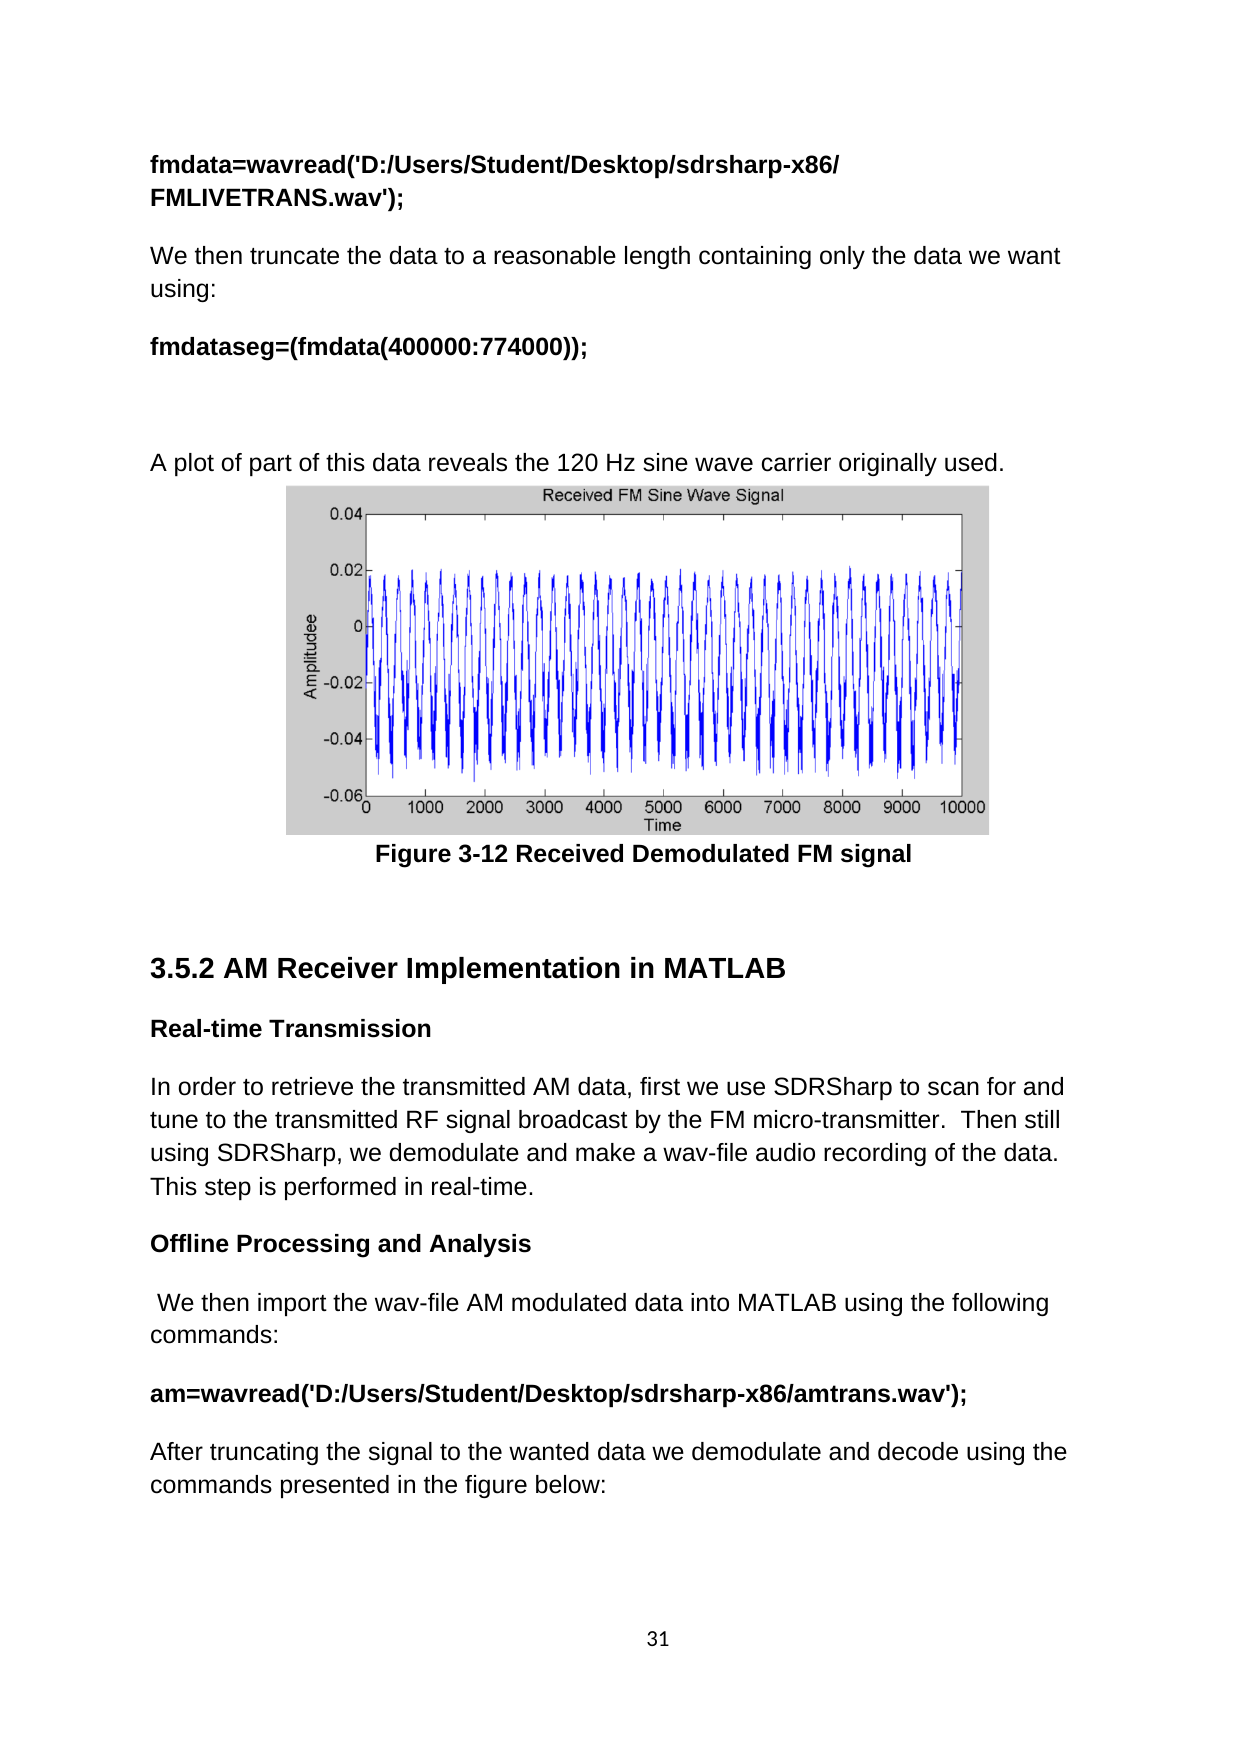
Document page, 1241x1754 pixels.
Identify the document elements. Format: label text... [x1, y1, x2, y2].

picture [286, 485, 990, 835]
text fmdataseg=(fmdata(400000:774000)); [150, 332, 1090, 361]
text Real-time Transmission [150, 1014, 1090, 1043]
text am=wavread('D:/Users/Student/Desktop/sdrsharp-x86/amtrans.wav'); [150, 1378, 1090, 1407]
text We then truncate the data to a reasonable length containing only the data we want using: [150, 241, 1090, 303]
text In order to retrieve the transmitted AM data, first we use SDRSharp to scan for and tune to the transmitted RF signal broadcast by the FM micro-transmitter. Then still using SDRSharp, we demodulate and make a wav-file audio recording of the data. This step is performed in real-time. [150, 1072, 1090, 1200]
text fmdata=wavread('D:/Users/Student/Desktop/sdrsharp-x86/FMLIVETRANS.wav'); [150, 150, 1090, 212]
text 3.5.2 AM Receiver Implementation in MATLAB [150, 951, 1090, 984]
text We then import the wav-file AM modulated data into MATLAB using the following commands: [150, 1287, 1090, 1349]
text A plot of part of this data reveals the 120 Hz sine wave carrier originally used. [150, 448, 1090, 477]
text After truncating the signal to the wanted data we demodulate and decode using the commands presented in the figure below: [150, 1437, 1090, 1498]
text Offline Processing and Analysis [150, 1229, 1090, 1258]
